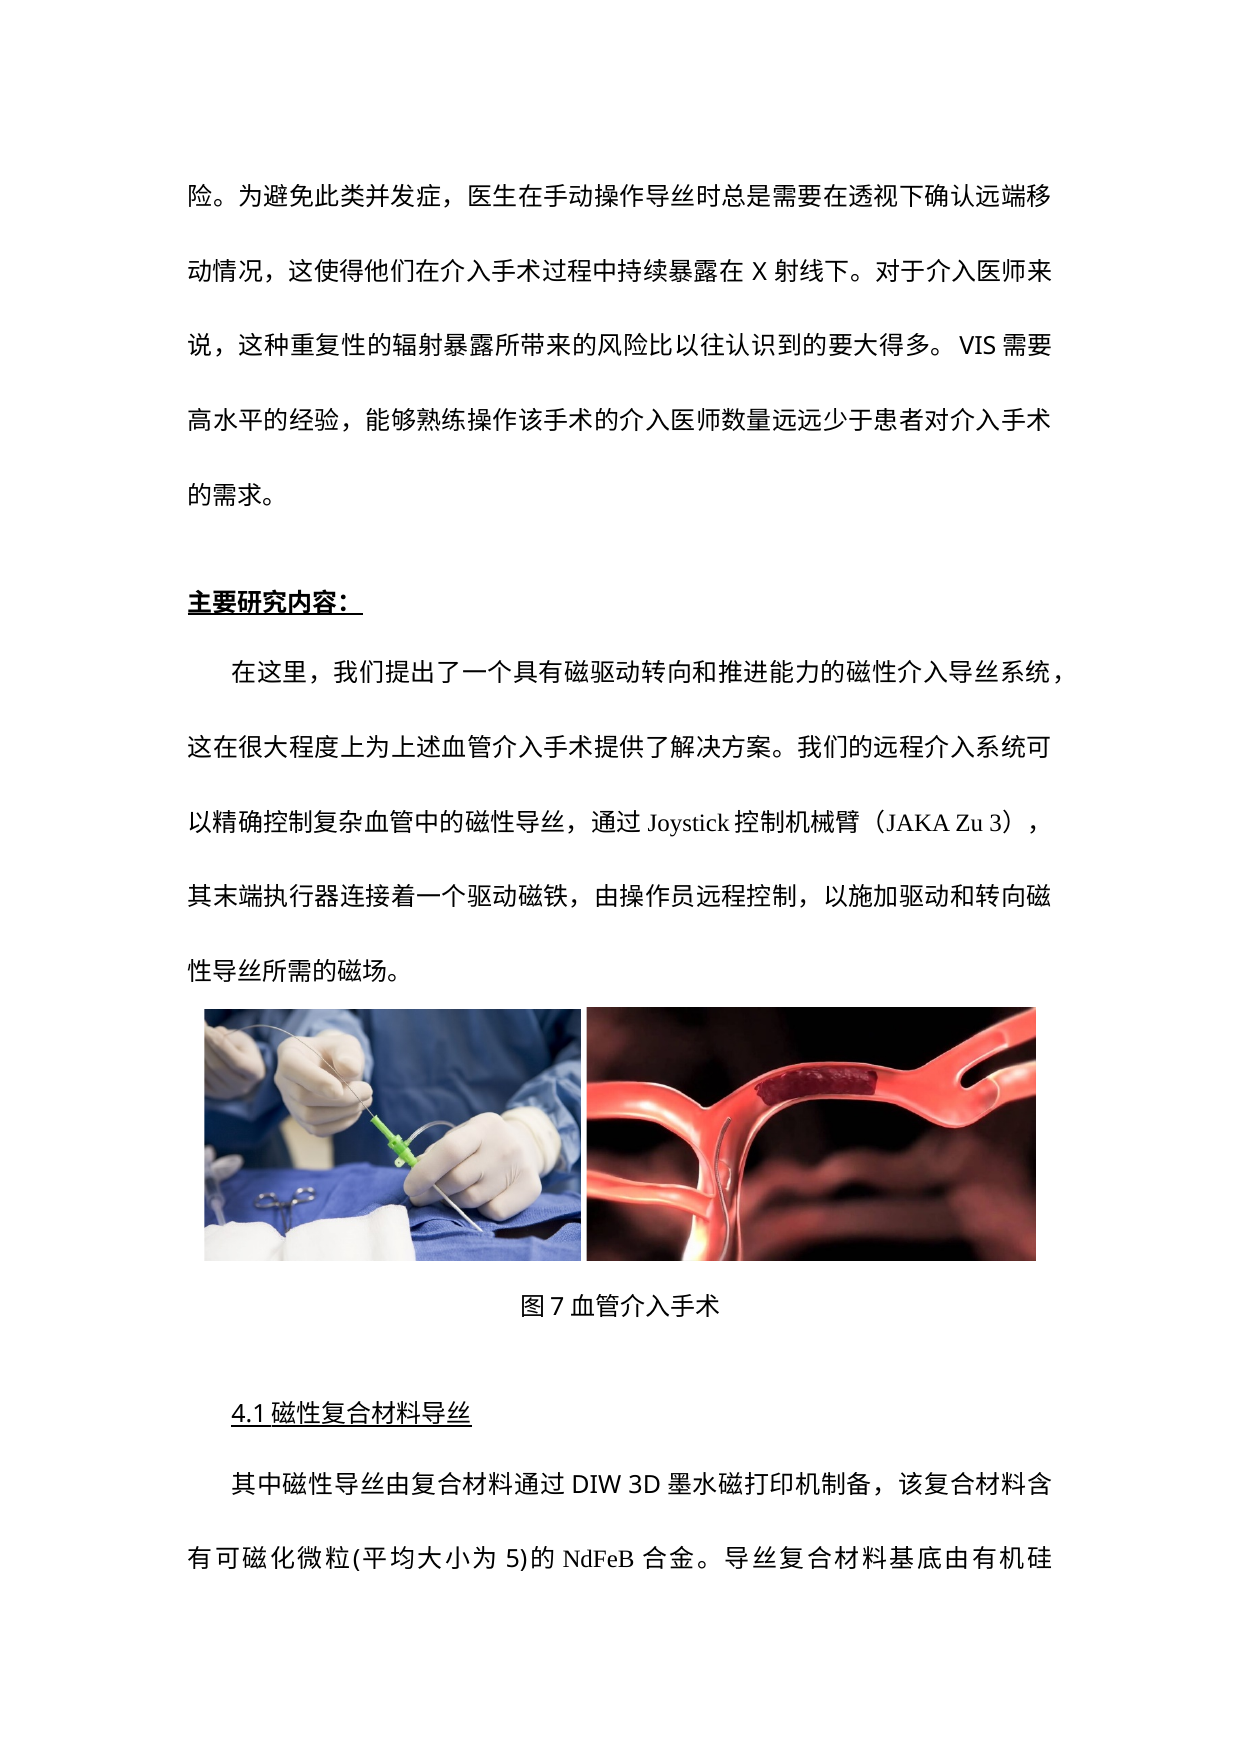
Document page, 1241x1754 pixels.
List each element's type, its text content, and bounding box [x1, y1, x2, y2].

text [187, 1450, 1053, 1589]
picture [204, 1009, 581, 1261]
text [187, 162, 1053, 526]
text 图7 血管介入手术 [187, 1272, 1053, 1337]
picture [586, 1007, 1036, 1261]
text 主要研究内容： [187, 568, 1053, 633]
text 在这里，我们提出了一个具有磁驱动转向和推进能力的磁性介入导丝系统，这在很大程度上为上述血管介入手术提供了解决方案。我们的远程介入系统可以精确控制复杂血管中的磁性导丝，通过Joystick控制机械臂（JAKA Zu 3），其末端执行器连接着一个驱动磁铁，由操作员远程控制，以施加驱动和转向磁性导丝所需的磁场。 [187, 638, 1053, 1002]
text 4.1磁性复合材料导丝 [187, 1379, 1053, 1444]
